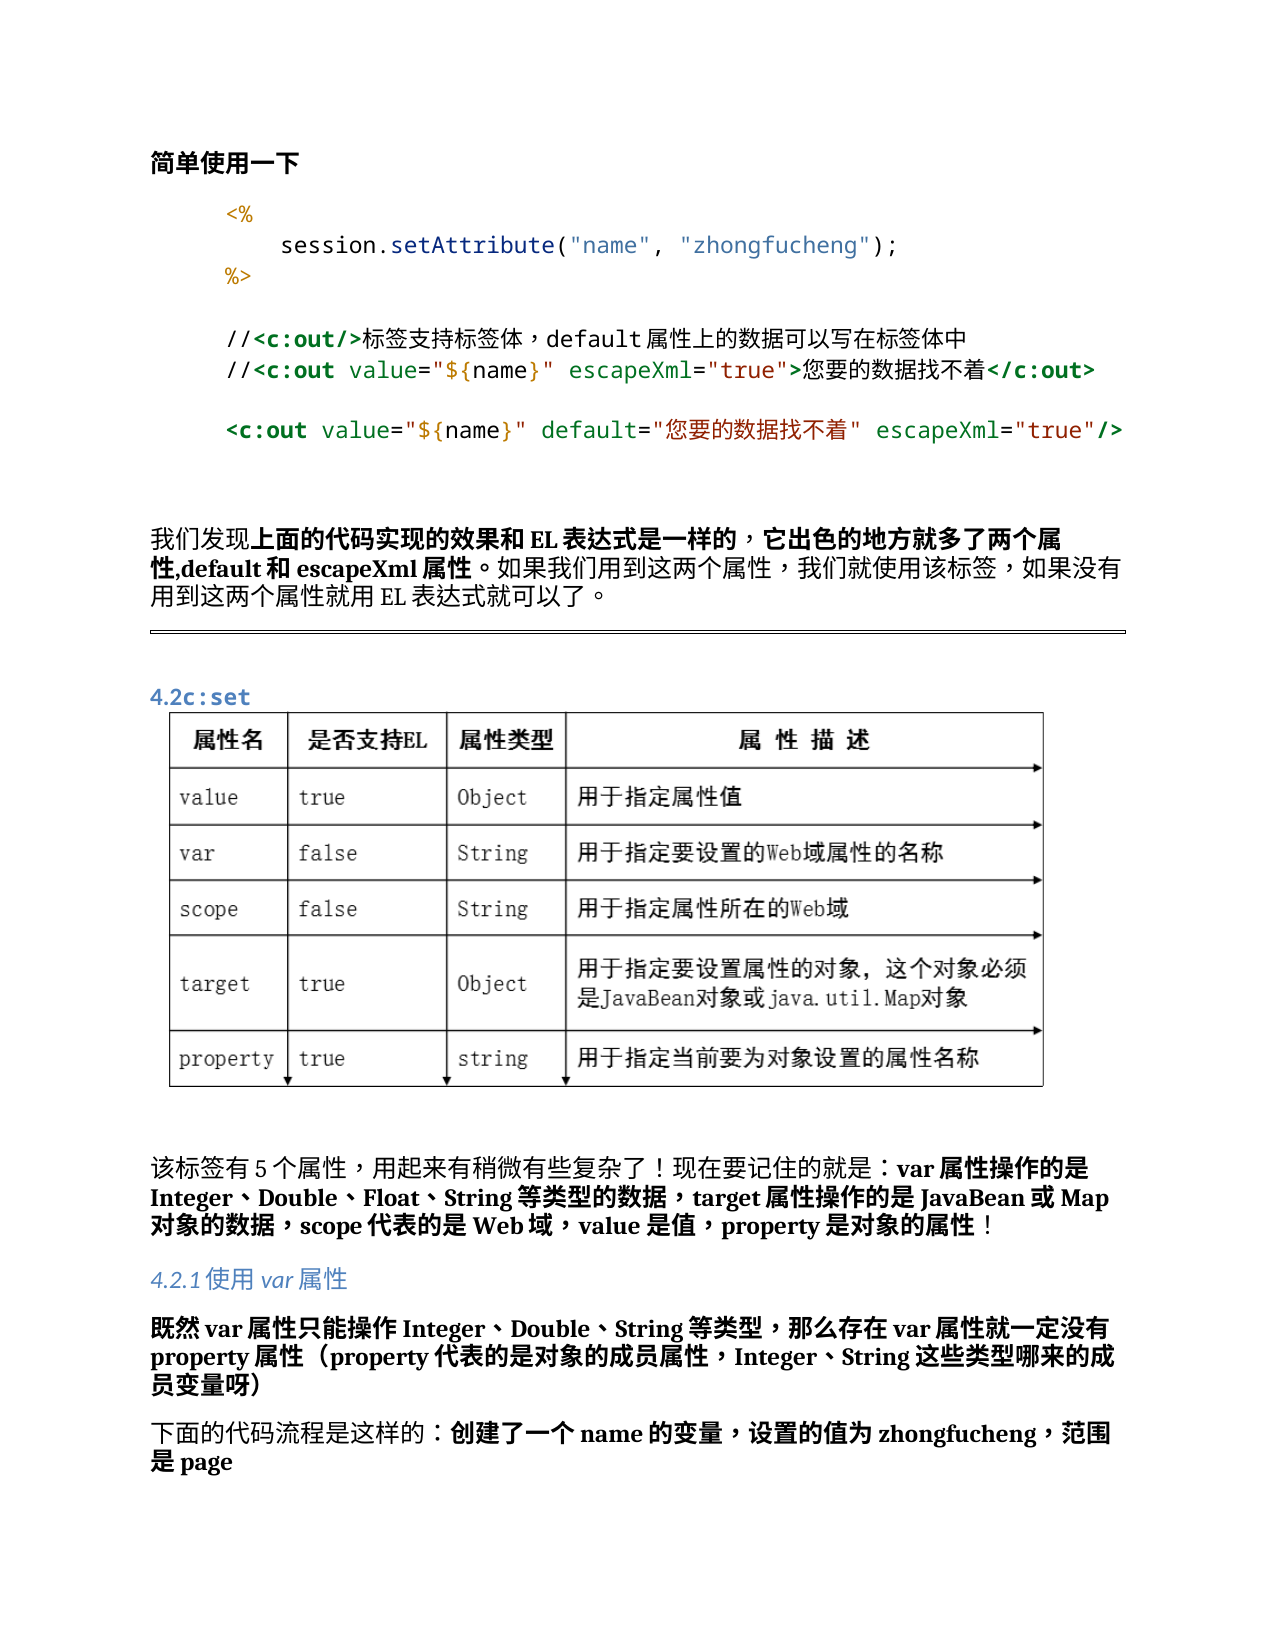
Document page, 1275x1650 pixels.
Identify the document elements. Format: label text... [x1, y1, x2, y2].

text 既然var属性只能操作Integer、Double、String等类型，那么存在var属性就一定没有property属性（property代表的是对象的成员属性，Integer、String这些类型哪来的成员变量呀） [150, 1314, 1125, 1401]
subtitle 4.2c:set [150, 680, 1125, 712]
text 下面的代码流程是这样的：创建了一个name的变量，设置的值为zhongfucheng，范围是page [150, 1419, 1125, 1477]
text 我们发现上面的代码实现的效果和EL表达式是一样的，它出色的地方就多了两个属性,default和escapeXml属性。如果我们用到这两个属性，我们就使用该标签，如果没有用到这两个属性就用EL表达式就可以了。 [150, 526, 1125, 612]
picture [168, 711, 1044, 1087]
text 简单使用一下 [150, 150, 1125, 179]
text 该标签有5个属性，用起来有稍微有些复杂了！现在要记住的就是：var属性操作的是Integer、Double、Float、String等类型的数据，target属性操作的是JavaBean或Map对象的数据，scope代表的是Web域，value是值，property是对象的属性！ [150, 1155, 1125, 1241]
subtitle 4.2.1使用var属性 [150, 1262, 1125, 1296]
text <% session.setAttribute("name", "zhongfucheng"); %> //<c:out/>标签支持标签体，default属性上的数据可以写在标签体中 //<c:out value="${name}" escapeXml="true">您要的数据找不着</c:out> <c:out value="${name}" default="您要的数据找不着" escapeXml="true"/> [150, 197, 1125, 505]
